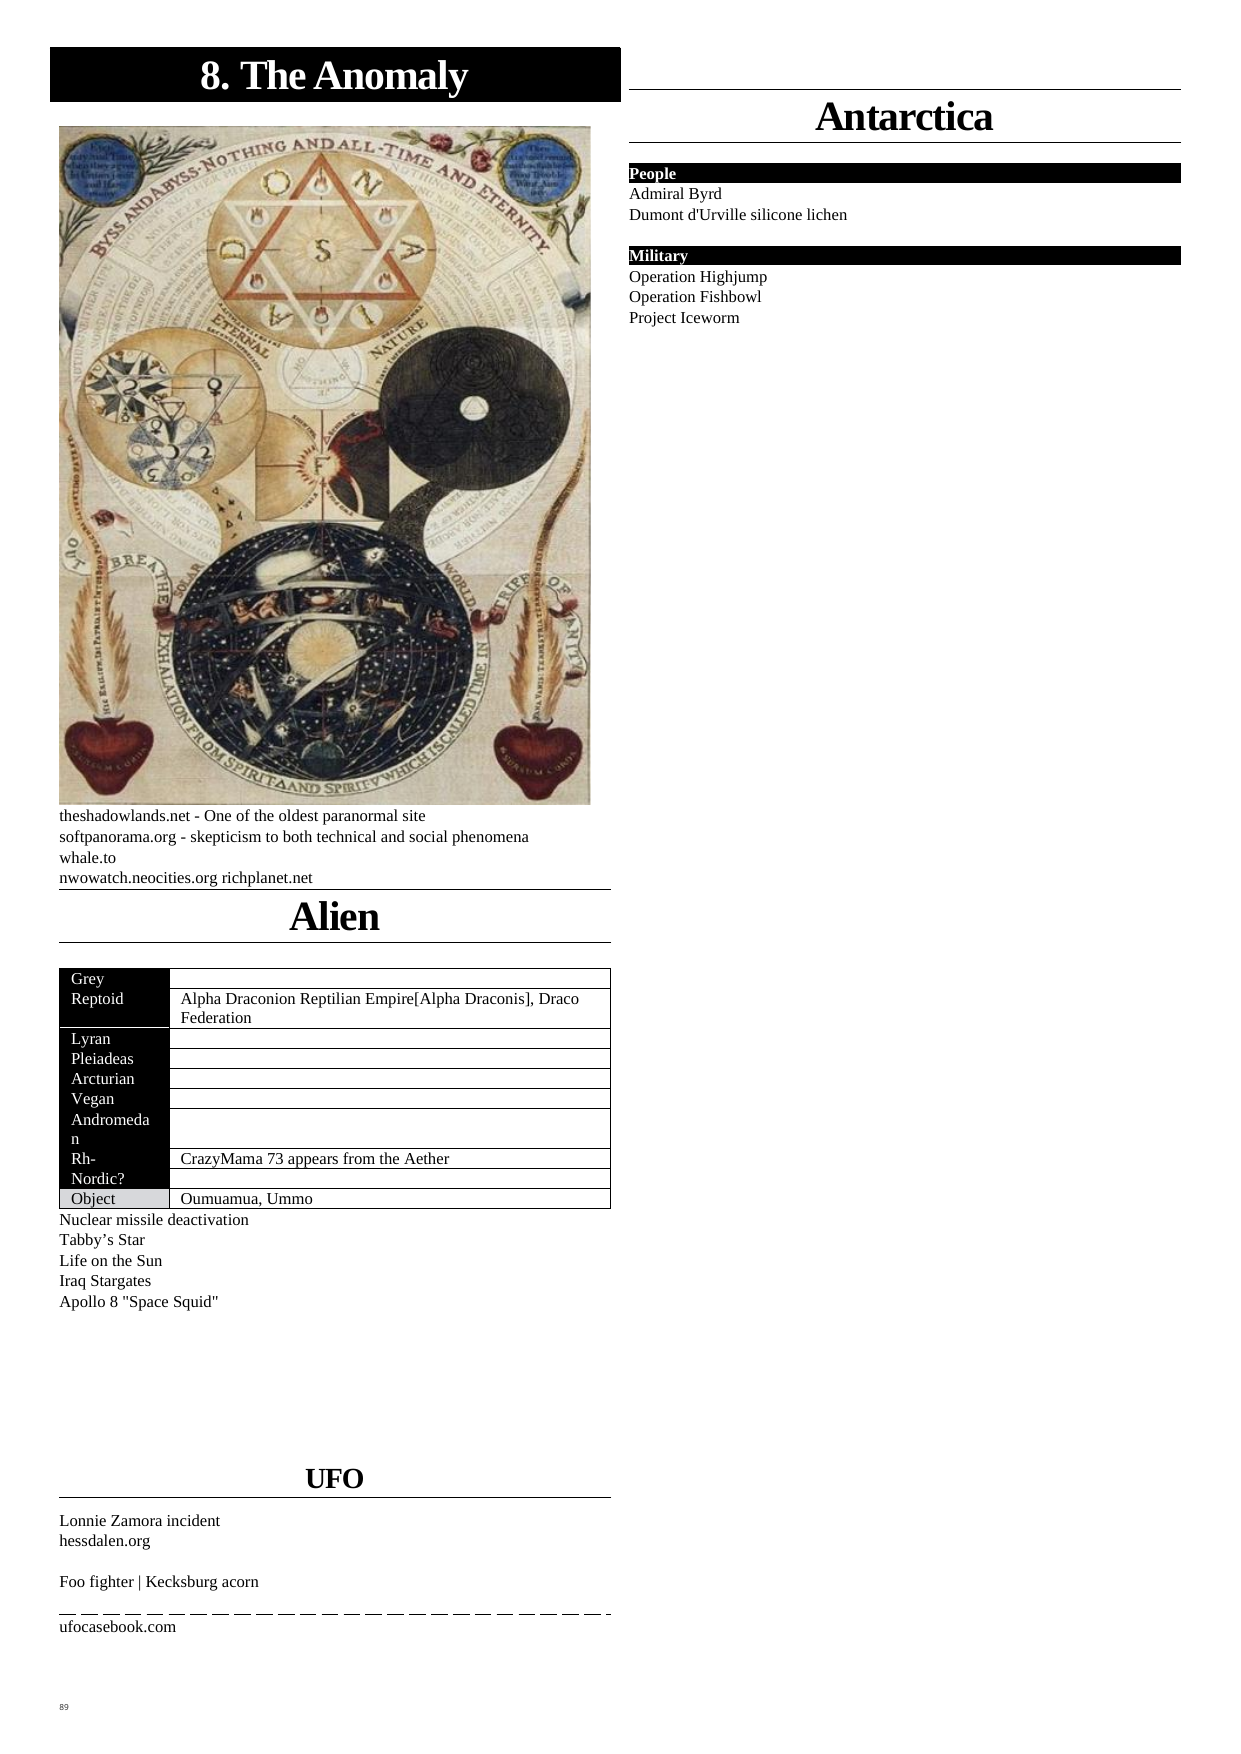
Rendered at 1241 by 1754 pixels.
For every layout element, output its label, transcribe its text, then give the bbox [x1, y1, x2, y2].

subtitle Military [629, 246, 1181, 265]
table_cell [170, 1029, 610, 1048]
text nwowatch.neocities.org richplanet.net [59, 868, 611, 887]
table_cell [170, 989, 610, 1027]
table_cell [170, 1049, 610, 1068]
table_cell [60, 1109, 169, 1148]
picture [59, 126, 591, 805]
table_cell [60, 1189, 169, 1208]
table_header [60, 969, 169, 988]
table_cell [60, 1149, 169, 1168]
subtitle People [629, 163, 1181, 183]
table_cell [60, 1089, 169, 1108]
text Tabby’s Star [59, 1230, 611, 1249]
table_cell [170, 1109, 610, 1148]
text Foo fighter | Kecksburg acorn [59, 1572, 611, 1591]
text Dumont d'Urville silicone lichen [629, 205, 1181, 224]
text Project Iceworm [629, 308, 1181, 327]
text ufocasebook.com [59, 1613, 611, 1636]
subtitle Antarctica [629, 90, 1181, 142]
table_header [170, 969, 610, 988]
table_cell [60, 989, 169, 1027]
text hessdalen.org [59, 1531, 611, 1550]
text Admiral Byrd [629, 184, 1181, 203]
text softpanorama.org - skepticism to both technical and social phenomena [59, 827, 611, 846]
text Life on the Sun [59, 1251, 611, 1270]
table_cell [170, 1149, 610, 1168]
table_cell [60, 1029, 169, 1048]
text whale.to [59, 847, 611, 867]
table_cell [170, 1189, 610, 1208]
text Iraq Stargates [59, 1271, 611, 1290]
subtitle UFO [59, 1461, 611, 1497]
subtitle Alien [59, 890, 611, 942]
text Nuclear missile deactivation [59, 1209, 611, 1228]
text Operation Highjump [629, 267, 1181, 286]
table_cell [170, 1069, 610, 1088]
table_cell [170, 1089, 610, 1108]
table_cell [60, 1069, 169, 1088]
text Apollo 8 "Space Squid" [59, 1292, 611, 1311]
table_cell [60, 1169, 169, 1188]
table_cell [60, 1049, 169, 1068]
text Operation Fishbowl [629, 287, 1181, 306]
text Lonnie Zamora incident [59, 1510, 611, 1529]
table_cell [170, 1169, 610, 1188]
subtitle The Anomaly [51, 49, 619, 101]
